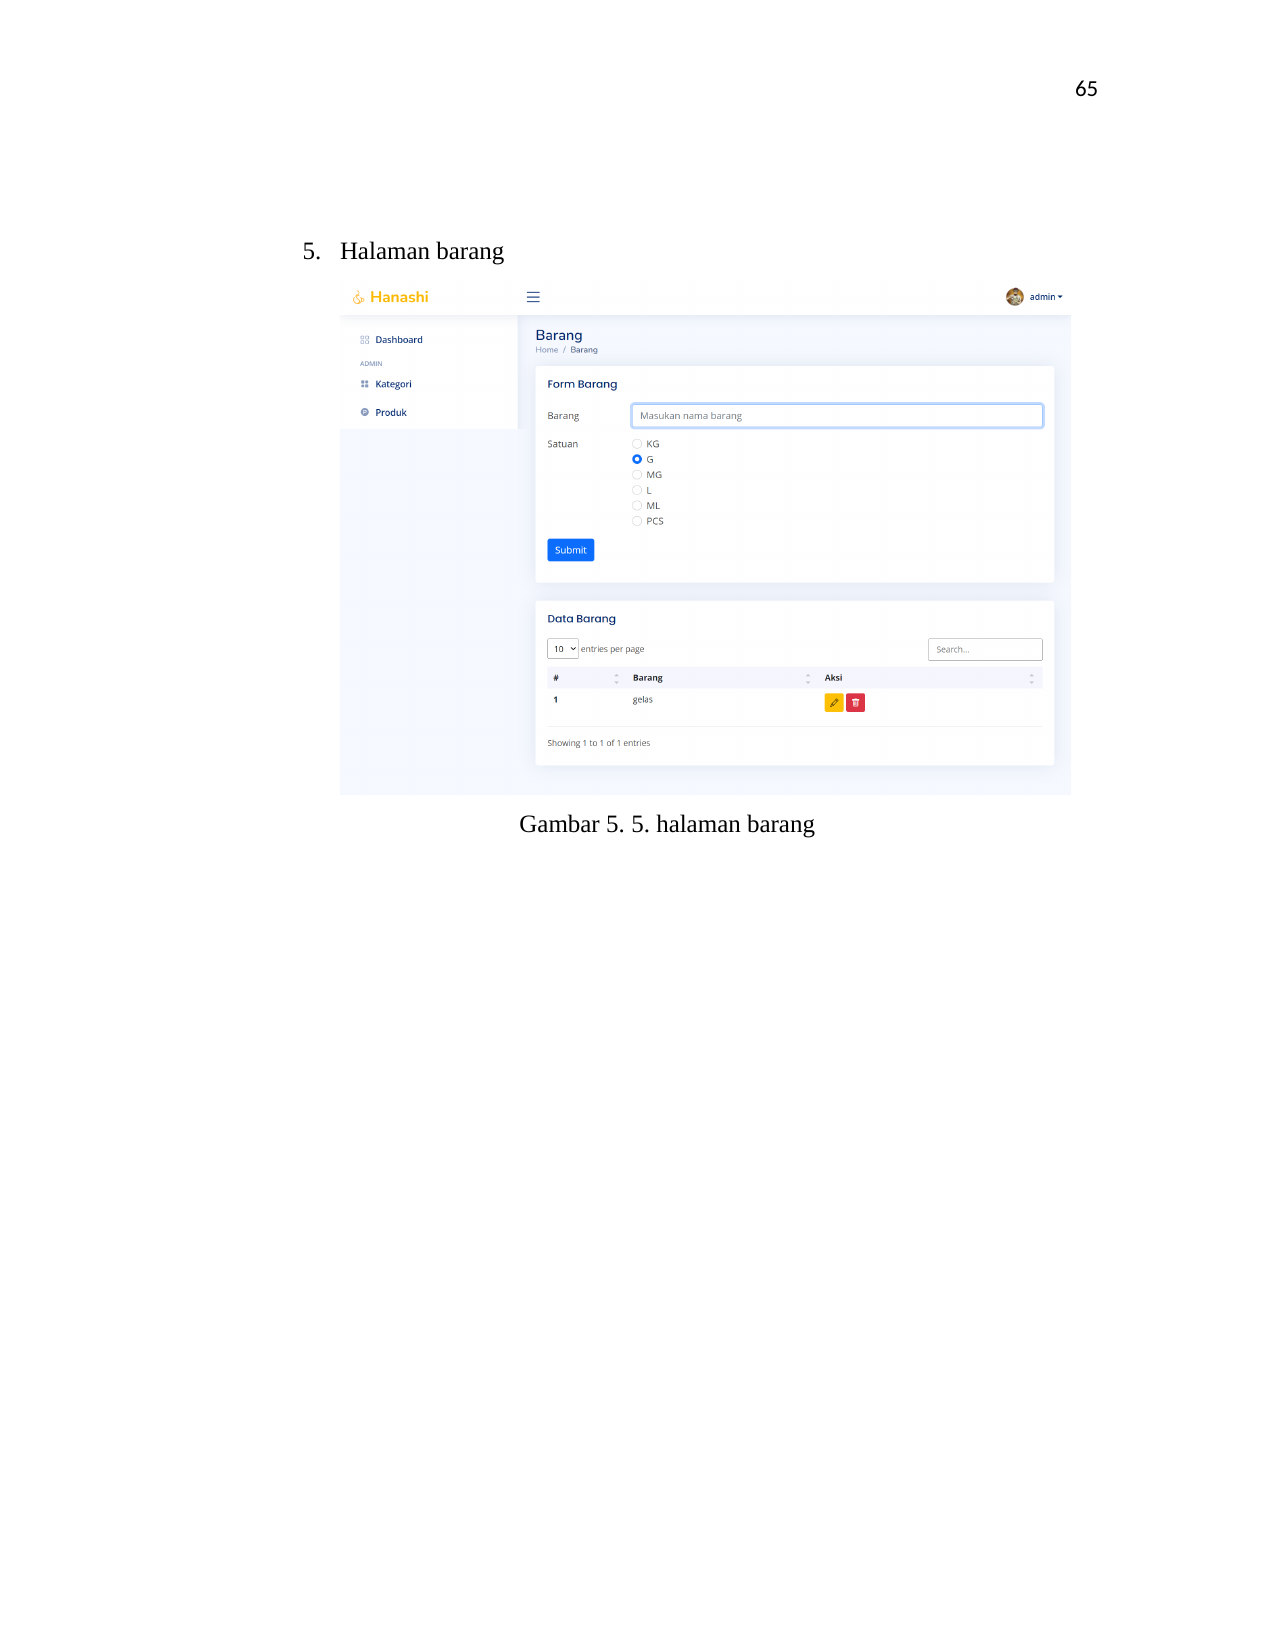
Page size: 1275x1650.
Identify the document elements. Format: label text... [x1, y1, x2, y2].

picture [339, 279, 1072, 795]
list Halaman barang [302, 236, 1098, 265]
text Gambar 5. 5. halaman barang [236, 809, 1098, 838]
